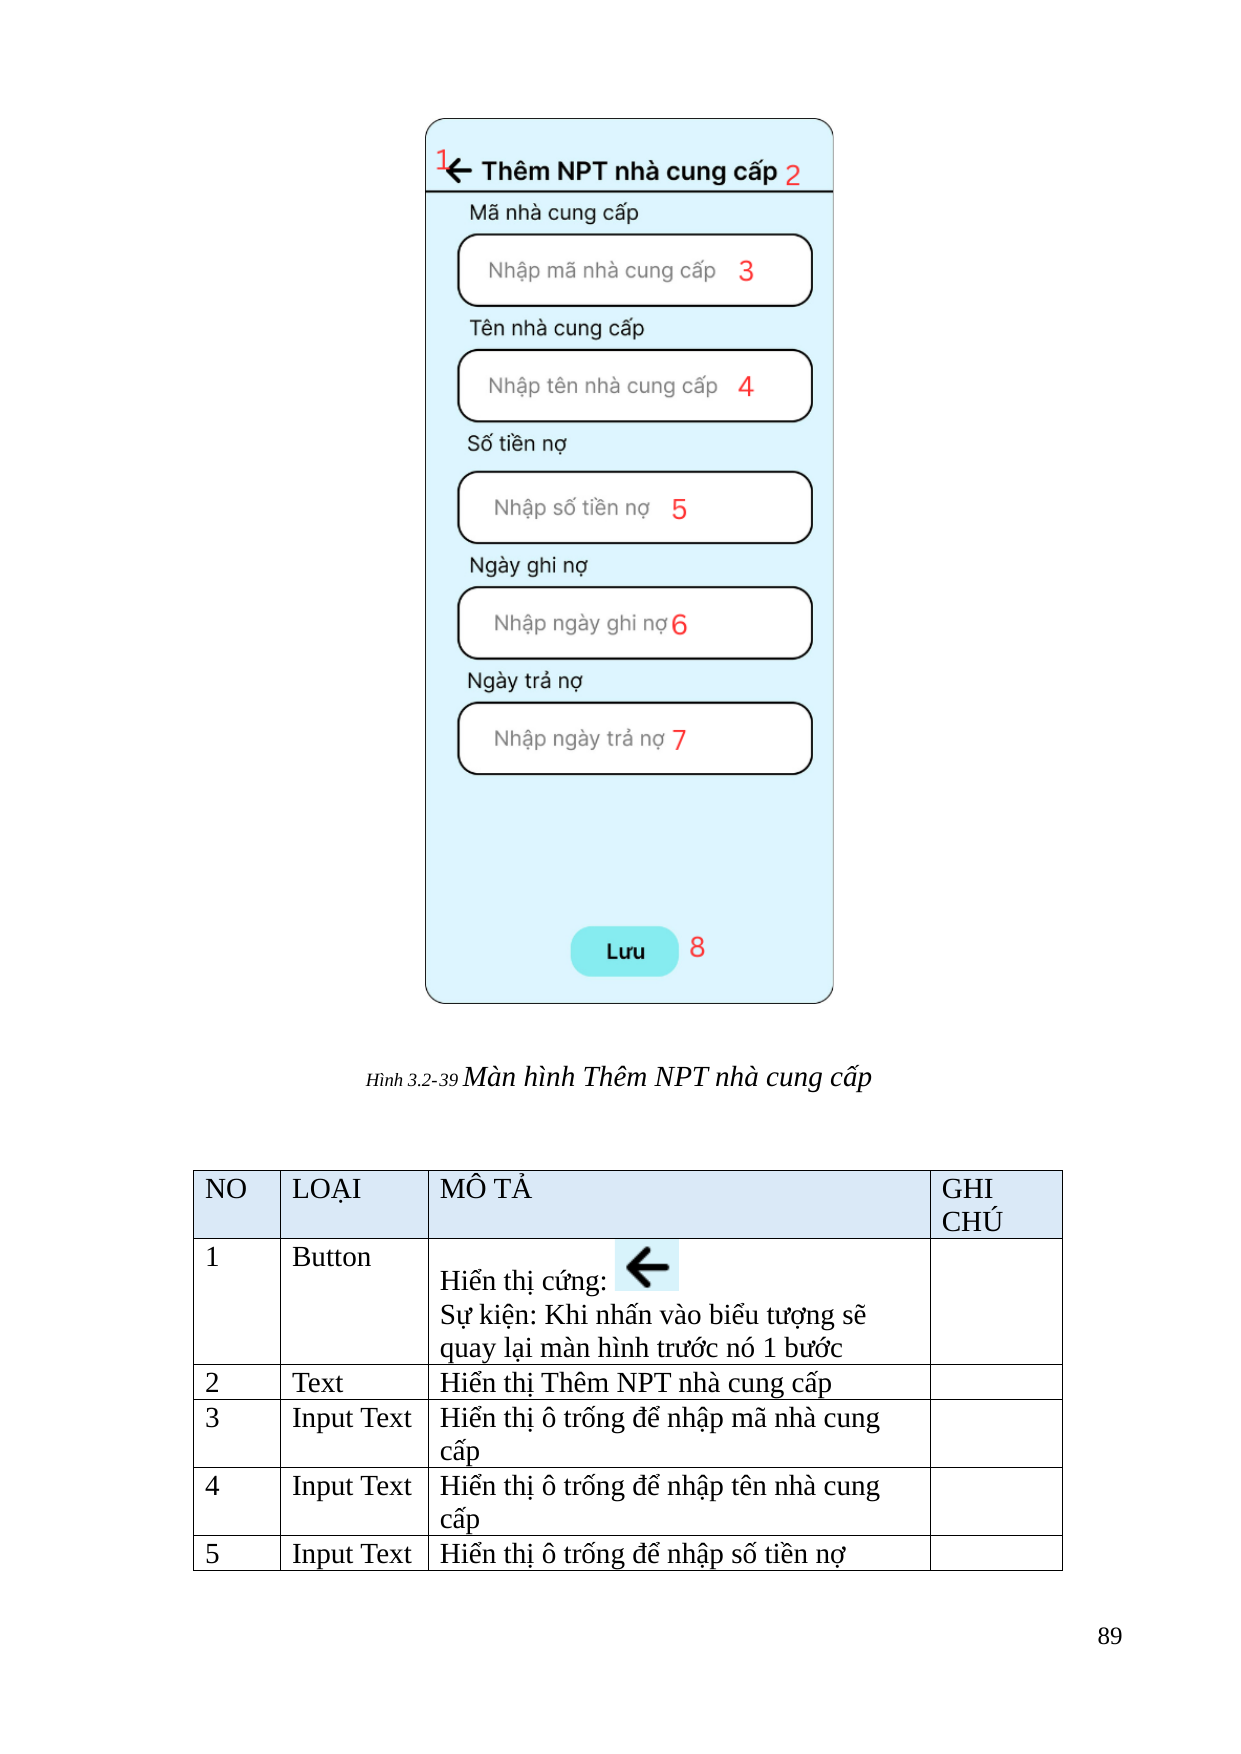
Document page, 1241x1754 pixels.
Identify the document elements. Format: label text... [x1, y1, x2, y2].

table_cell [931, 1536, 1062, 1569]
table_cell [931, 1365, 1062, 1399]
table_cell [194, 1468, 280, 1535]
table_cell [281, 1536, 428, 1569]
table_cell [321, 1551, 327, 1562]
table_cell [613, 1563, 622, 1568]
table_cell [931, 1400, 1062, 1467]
picture [425, 118, 834, 1004]
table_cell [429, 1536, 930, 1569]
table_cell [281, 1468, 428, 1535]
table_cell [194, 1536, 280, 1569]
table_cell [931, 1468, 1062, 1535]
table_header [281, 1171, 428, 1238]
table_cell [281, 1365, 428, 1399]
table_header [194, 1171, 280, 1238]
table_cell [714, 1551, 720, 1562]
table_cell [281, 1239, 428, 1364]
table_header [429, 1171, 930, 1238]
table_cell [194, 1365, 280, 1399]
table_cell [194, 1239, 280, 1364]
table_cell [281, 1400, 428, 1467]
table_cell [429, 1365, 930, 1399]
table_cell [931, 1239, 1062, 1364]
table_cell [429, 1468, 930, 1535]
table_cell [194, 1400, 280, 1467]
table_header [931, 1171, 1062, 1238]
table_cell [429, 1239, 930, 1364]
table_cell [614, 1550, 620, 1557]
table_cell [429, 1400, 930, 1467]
picture [614, 1239, 679, 1291]
